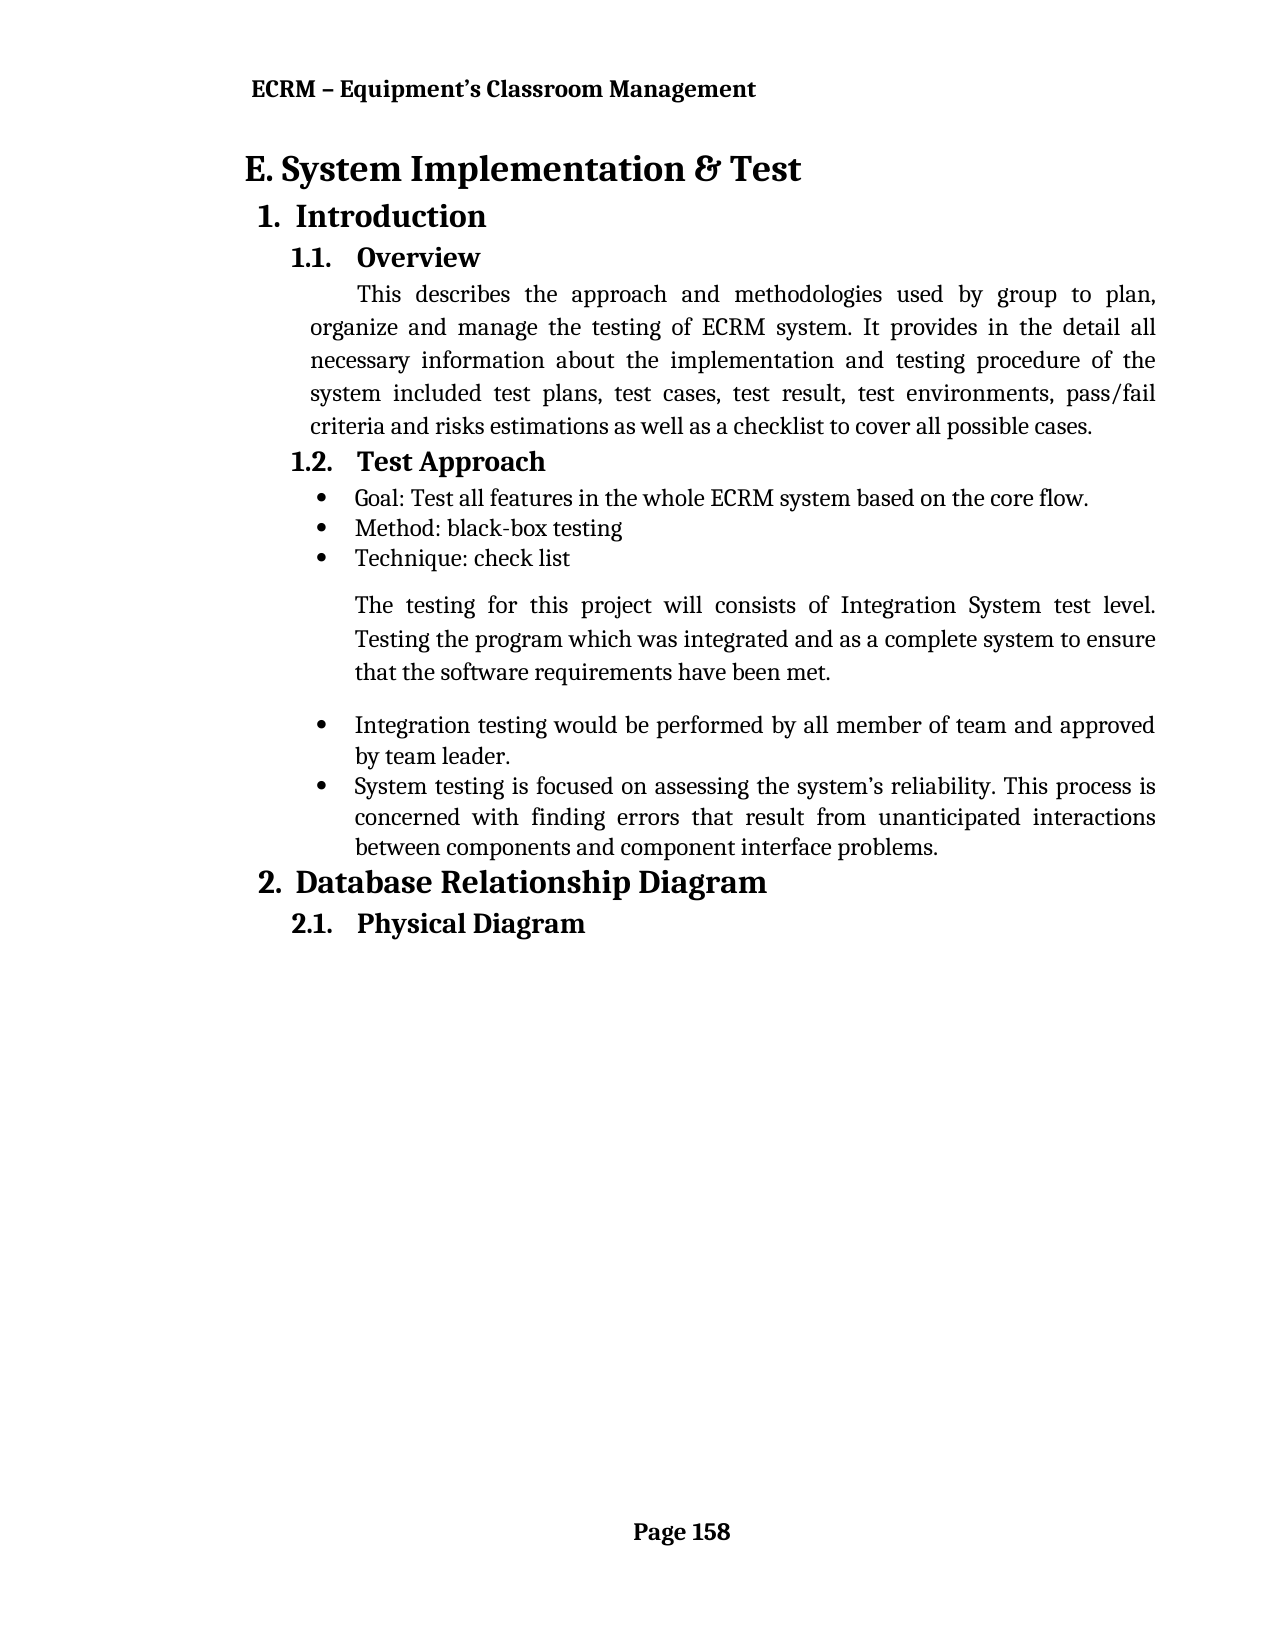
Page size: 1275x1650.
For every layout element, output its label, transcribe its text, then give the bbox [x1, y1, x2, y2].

list Technique: check list [317, 544, 1157, 573]
list Goal: Test all features in the whole ECRM system based on the core flow. [317, 483, 1157, 512]
list System Implementation & Test [244, 148, 1157, 191]
list Database Relationship Diagram [258, 863, 1157, 902]
list Integration testing would be performed by all member of team and approved by team leader. [317, 711, 1157, 771]
list Physical Diagram [291, 907, 1157, 941]
list System testing is focused on assessing the system’s reliability. This process is concerned with finding errors that result from unanticipated interactions between components and component interface problems. [317, 772, 1157, 862]
list Overview [291, 241, 1157, 275]
text The testing for this project will consists of Integration System test level. Testing the program which was integrated and as a complete system to ensure that the software requirements have been met. [354, 591, 1157, 686]
list Test Approach [291, 445, 1157, 478]
list Introduction [258, 197, 1157, 236]
list Method: black-box testing [317, 514, 1157, 543]
list This describes the approach and methodologies used by group to plan, organize and manage the testing of ECRM system. It provides in the detail all necessary information about the implementation and testing procedure of the system included test plans, test cases, test result, test environments, pass/fail criteria and risks estimations as well as a checklist to cover all possible cases. [310, 280, 1157, 441]
